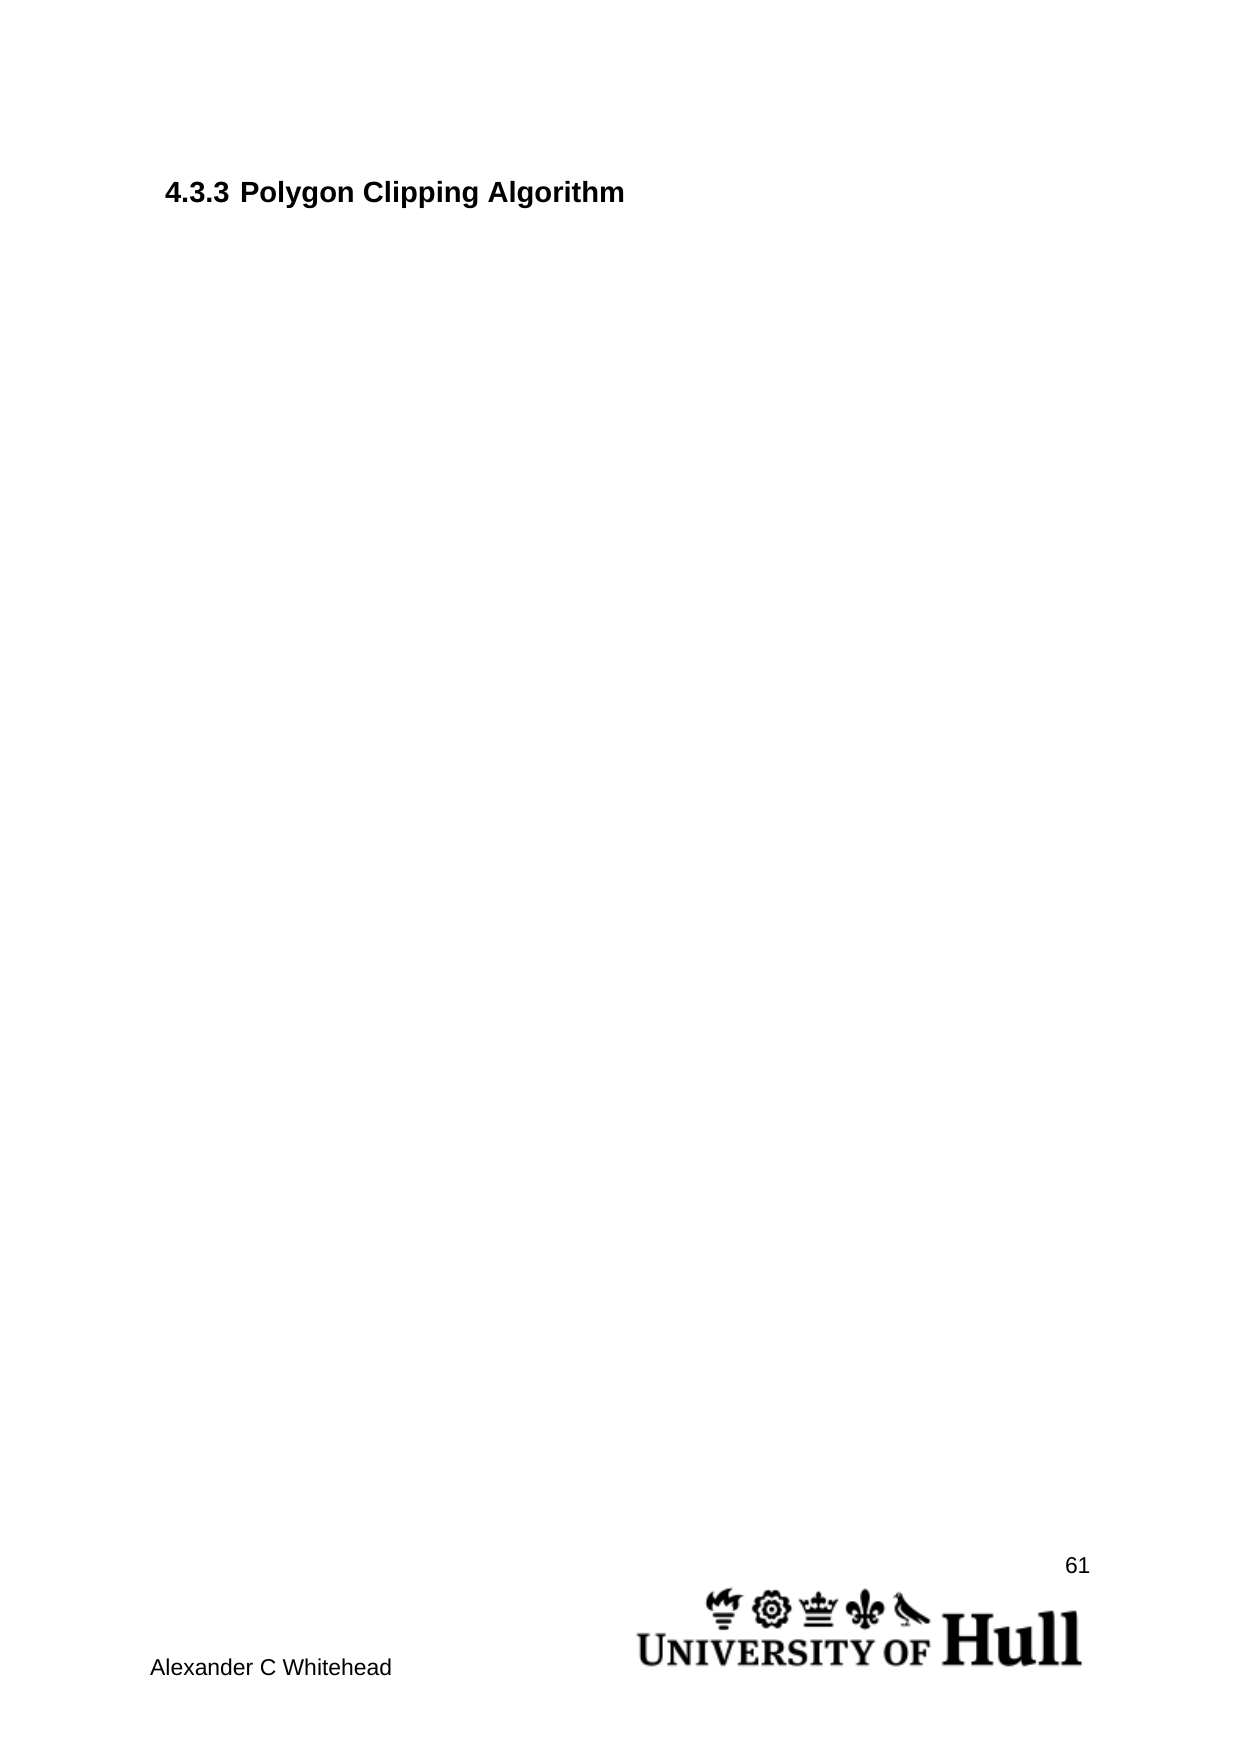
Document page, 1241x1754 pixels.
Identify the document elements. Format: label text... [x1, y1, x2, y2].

picture [630, 1578, 1091, 1676]
subtitle Polygon Clipping Algorithm [165, 175, 1090, 208]
